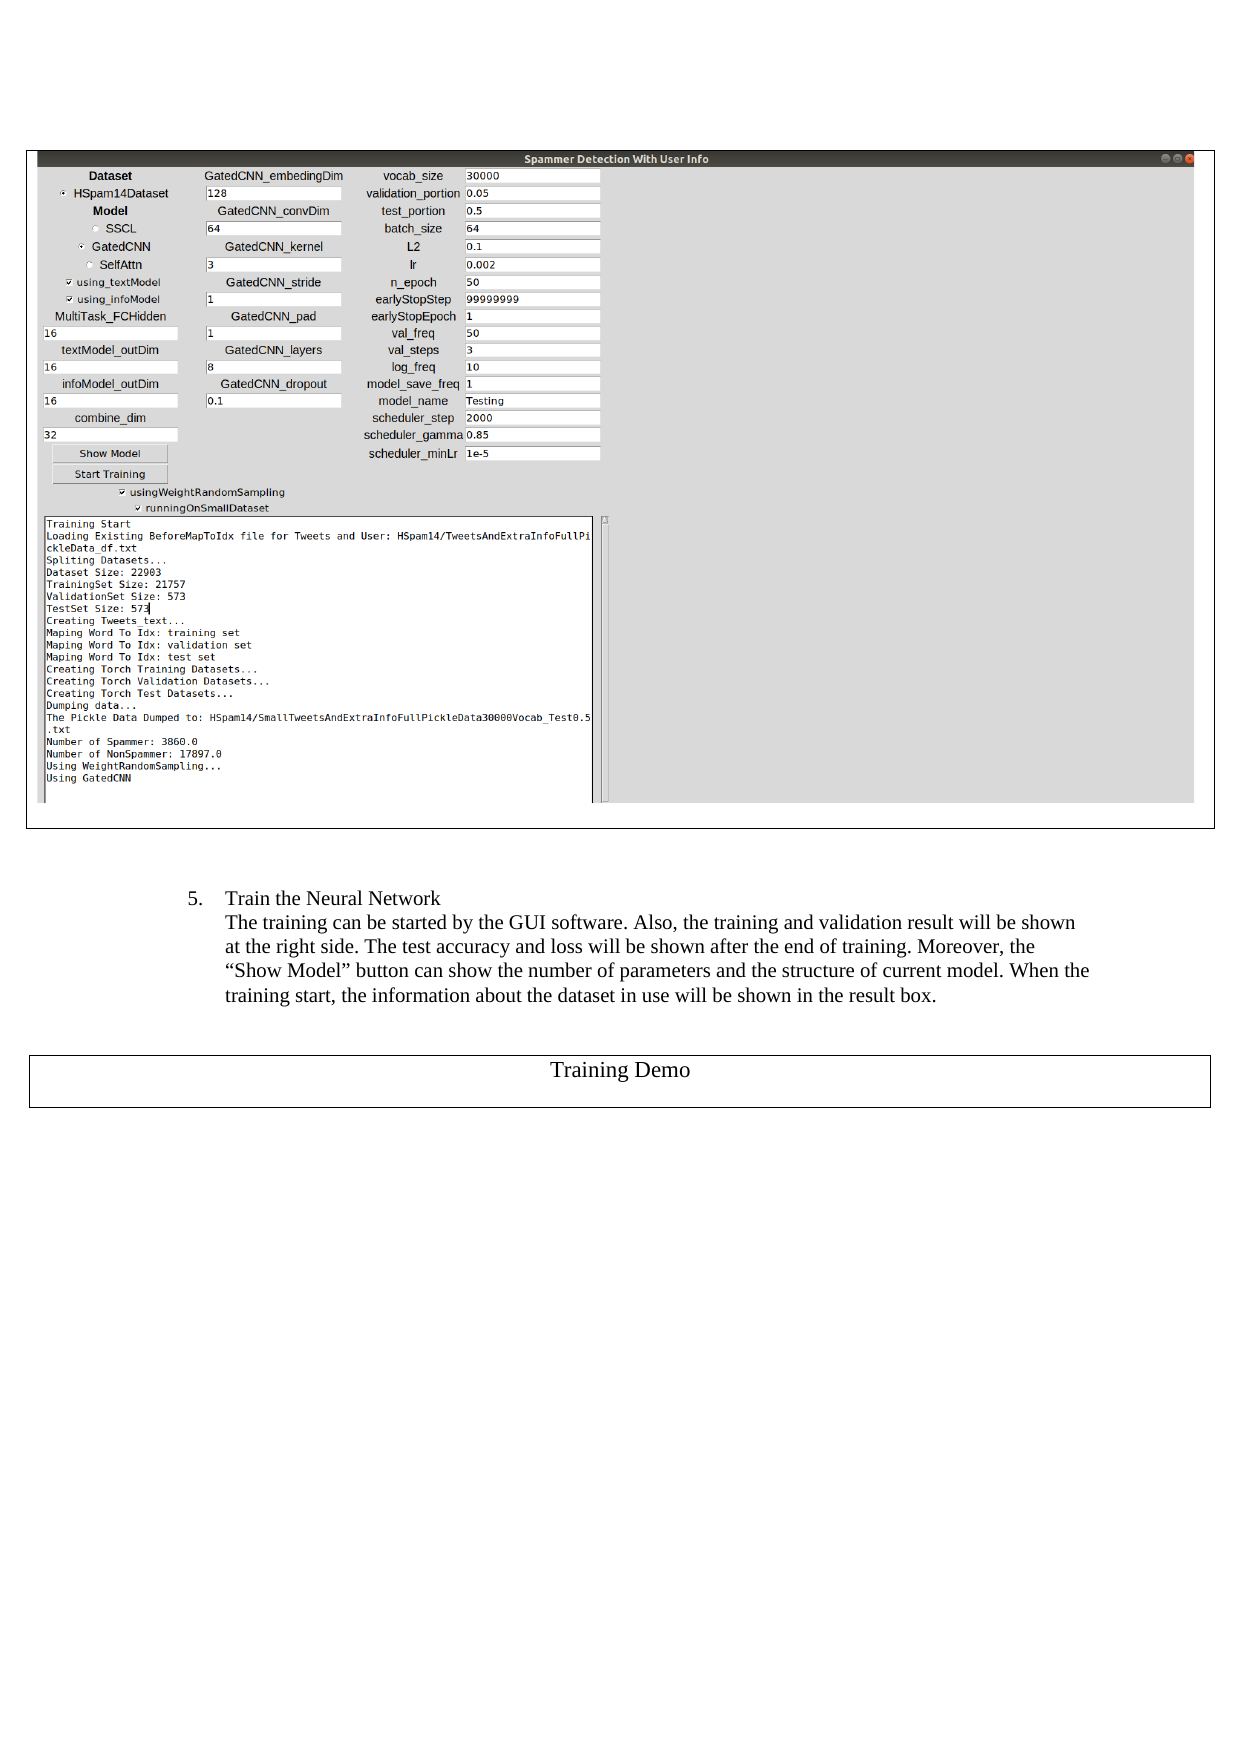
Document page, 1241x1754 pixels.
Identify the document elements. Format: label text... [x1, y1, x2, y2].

table_header Training Demo [30, 1056, 1210, 1107]
table_cell [27, 151, 1214, 828]
list The training can be started by the GUI software. Also, the training and validation result will be shown at the right side. The test accuracy and loss will be shown after the end of training. Moreover, the “Show Model” button can show the number of parameters and the structure of current model. When the training start, the information about the dataset in use will be shown in the result box. [225, 910, 1090, 1007]
picture [37, 151, 1195, 803]
list Train the Neural Network [187, 886, 1090, 910]
